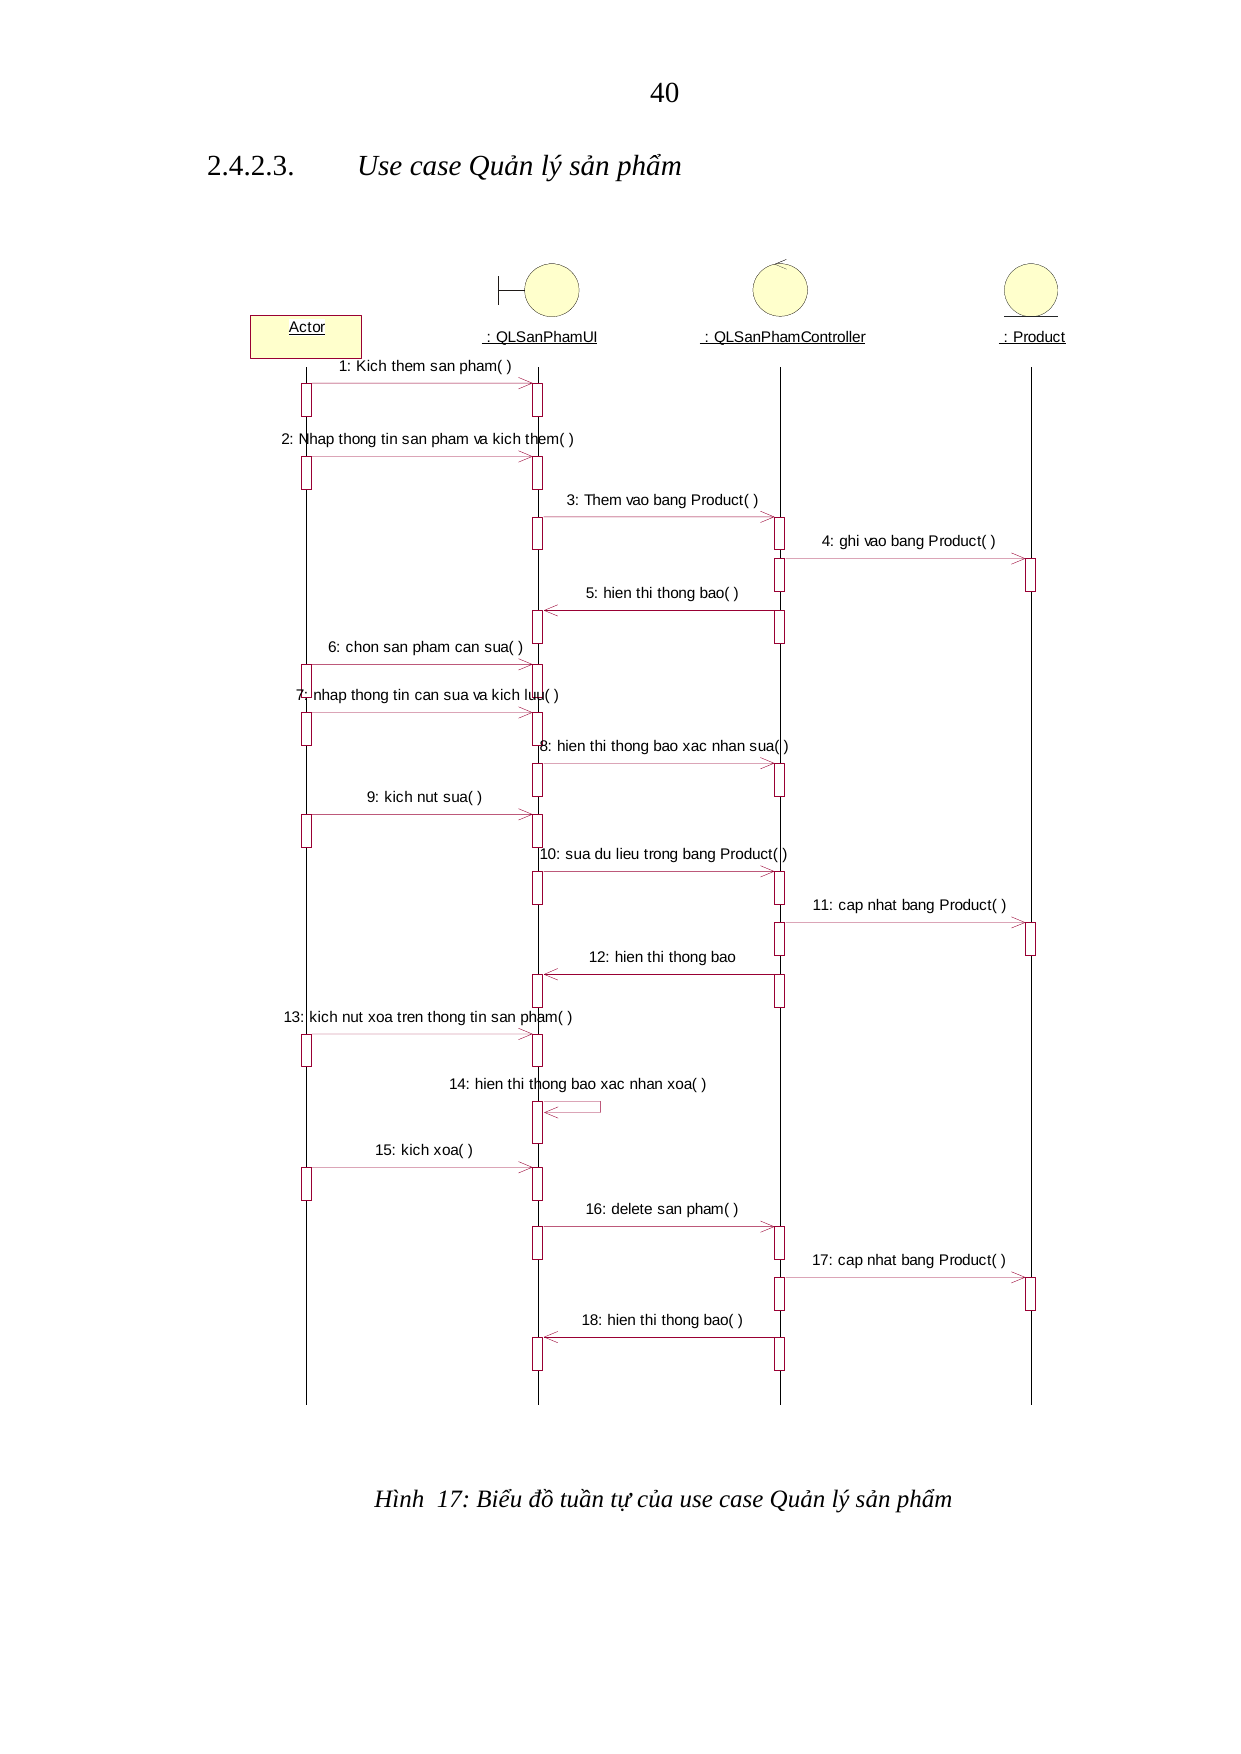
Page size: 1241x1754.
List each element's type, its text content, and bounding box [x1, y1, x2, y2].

subtitle Use case Quản lý sản phẩm [207, 148, 1122, 181]
text Hình 17: Biểu đồ tuần tự của use case Quản lý sản phẩm [207, 1484, 1122, 1513]
